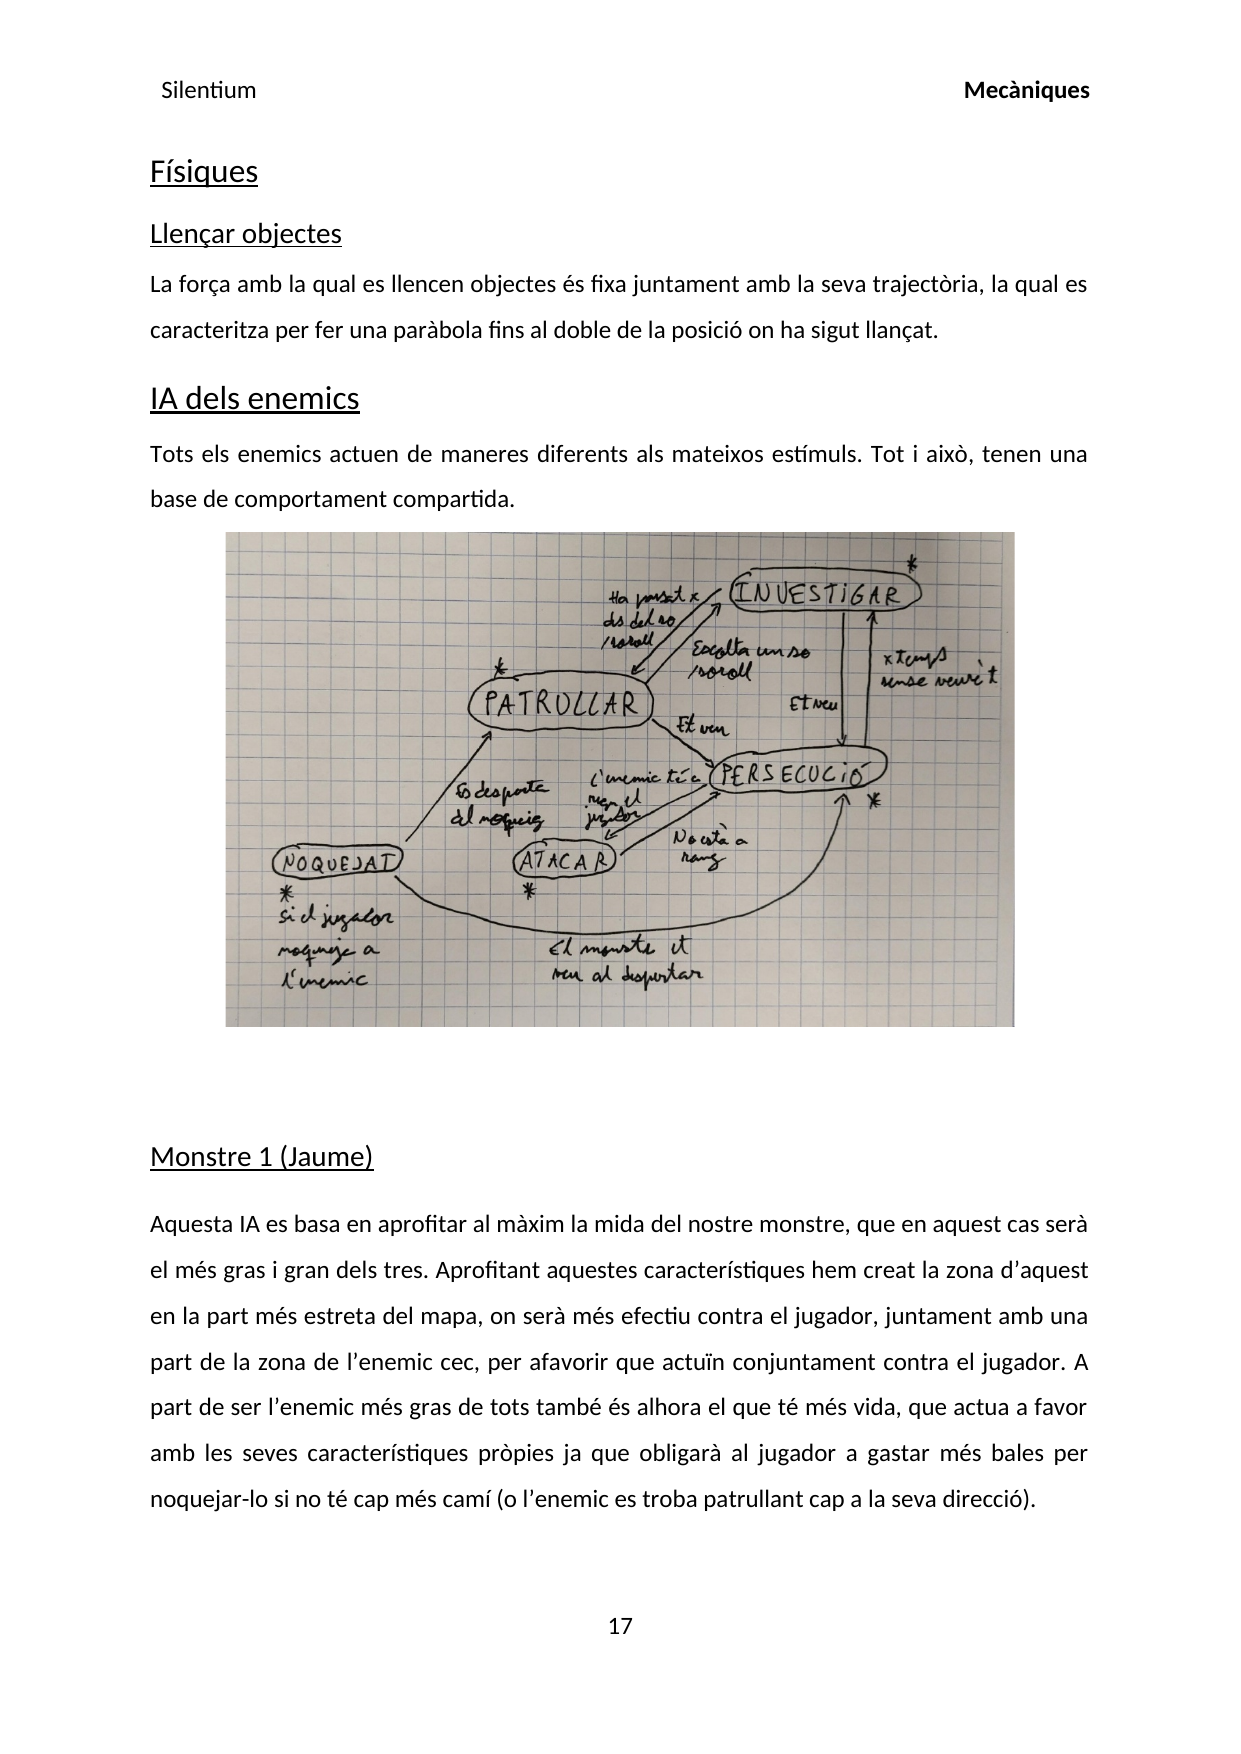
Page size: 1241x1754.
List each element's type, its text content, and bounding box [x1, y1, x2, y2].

text Aquesta IA es basa en aprofitar al màxim la mida del nostre monstre, que en aquest cas serà el més gras i gran dels tres. Aprofitant aquestes característiques hem creat la zona d’aquest en la part més estreta del mapa, on serà més efectiu contra el jugador, juntament amb una part de la zona de l’enemic cec, per afavorir que actuïn conjuntament contra el jugador. A part de ser l’enemic més gras de tots també és alhora el que té més vida, que actua a favor amb les seves característiques pròpies ja que obligarà al jugador a gastar més bales per noquejar-lo si no té cap més camí (o l’enemic es troba patrullant cap a la seva direcció). [150, 1208, 1090, 1513]
text Tots els enemics actuen de maneres diferents als mateixos estímuls. Tot i això, tenen una base de comportament compartida. [150, 438, 1090, 514]
subtitle Llençar objectes [150, 215, 1090, 251]
text La força amb la qual es llencen objectes és fixa juntament amb la seva trajectòria, la qual es caracteritza per fer una paràbola fins al doble de la posició on ha sigut llançat. [150, 269, 1090, 345]
subtitle IA dels enemics [150, 377, 1090, 417]
subtitle Físiques [150, 150, 1090, 191]
picture [225, 532, 1015, 1027]
text Monstre 1 (Jaume) [150, 1138, 1090, 1174]
